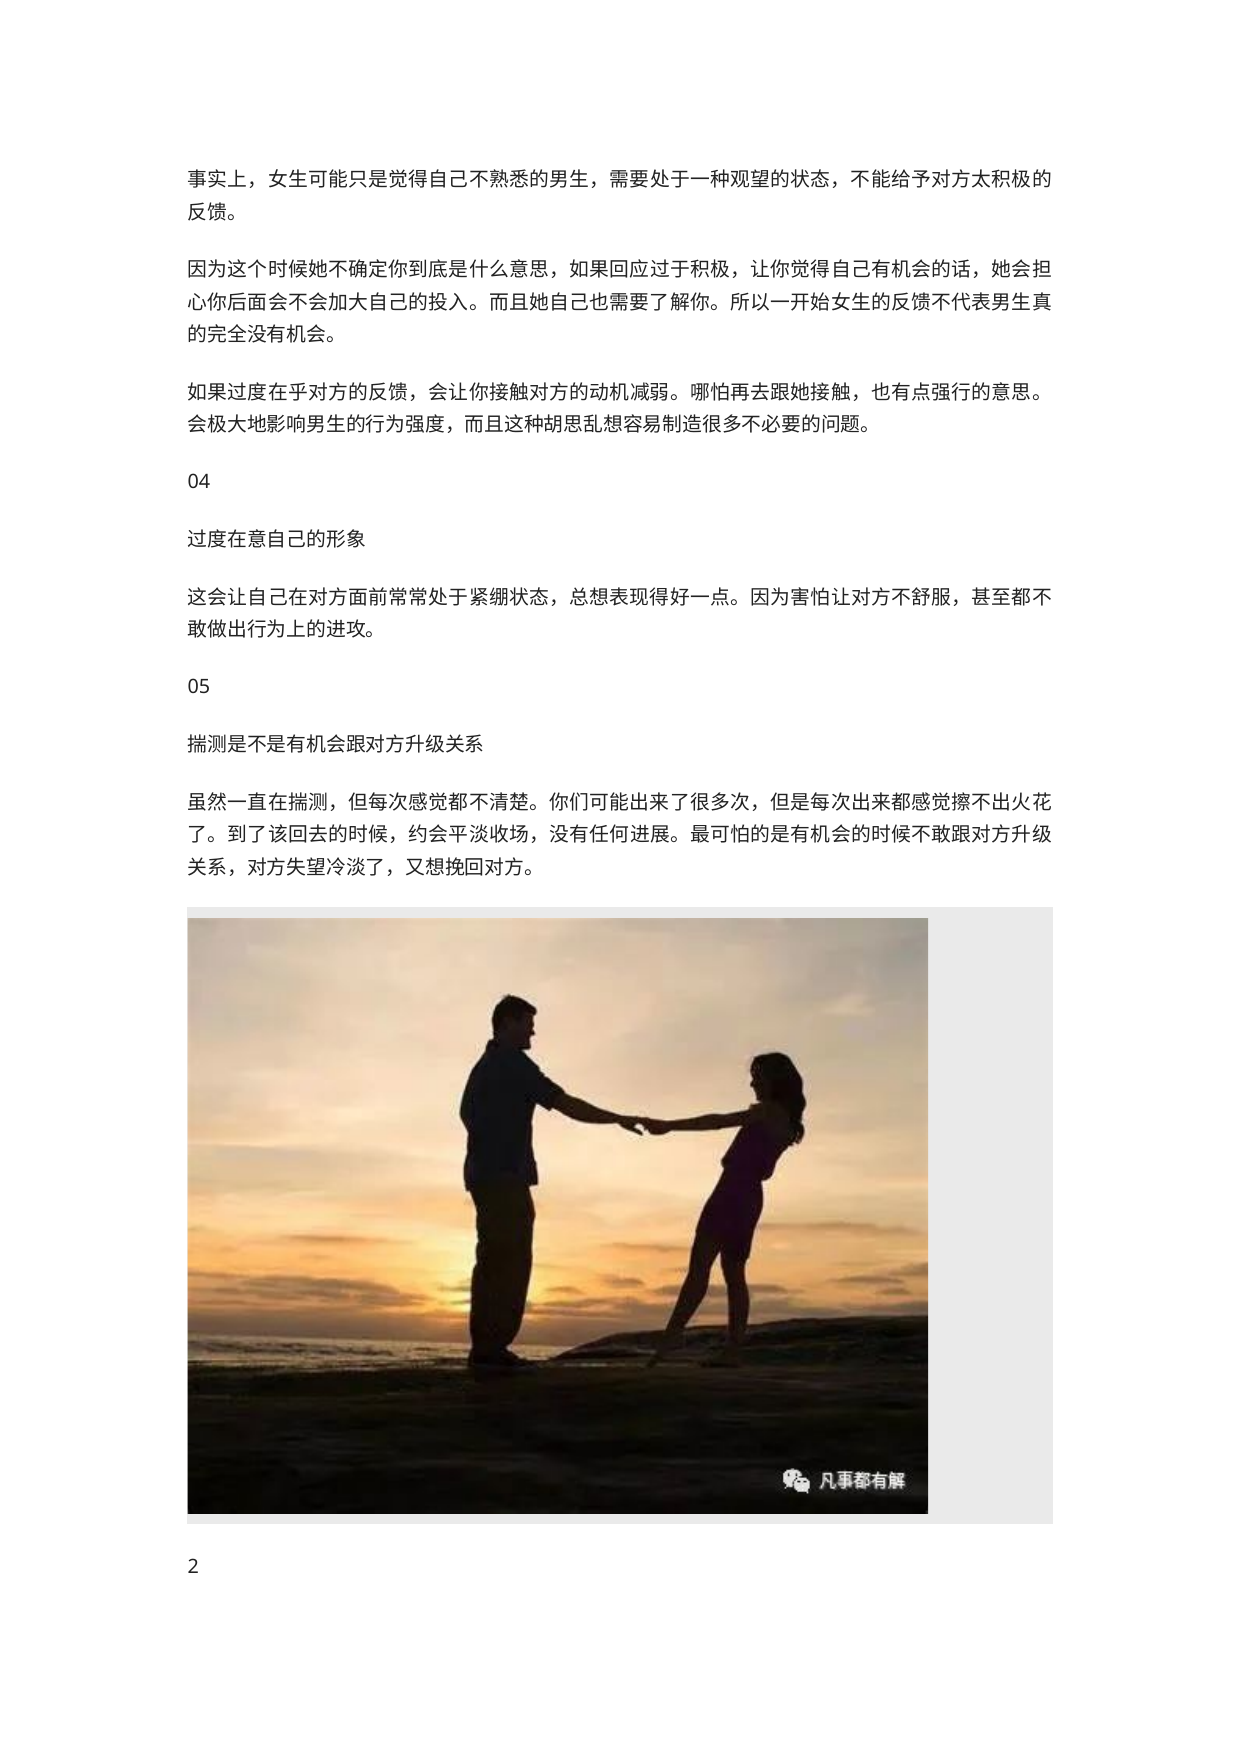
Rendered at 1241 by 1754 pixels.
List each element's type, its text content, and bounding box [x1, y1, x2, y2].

text 2 [187, 1549, 1053, 1582]
picture [187, 918, 929, 1514]
text 过度在意自己的形象 [187, 522, 1053, 554]
text 虽然一直在揣测，但每次感觉都不清楚。你们可能出来了很多次，但是每次出来都感觉擦不出火花了。到了该回去的时候，约会平淡收场，没有任何进展。最可怕的是有机会的时候不敢跟对方升级关系，对方失望冷淡了，又想挽回对方。 [187, 784, 1053, 882]
text 如果过度在乎对方的反馈，会让你接触对方的动机减弱。哪怕再去跟她接触，也有点强行的意思。会极大地影响男生的行为强度，而且这种胡思乱想容易制造很多不必要的问题。 [187, 374, 1053, 439]
text 这会让自己在对方面前常常处于紧绷状态，总想表现得好一点。因为害怕让对方不舒服，甚至都不敢做出行为上的进攻。 [187, 579, 1053, 644]
text 因为这个时候她不确定你到底是什么意思，如果回应过于积极，让你觉得自己有机会的话，她会担心你后面会不会加大自己的投入。而且她自己也需要了解你。所以一开始女生的反馈不代表男生真的完全没有机会。 [187, 252, 1053, 349]
text 04 [187, 464, 1053, 497]
text 事实上，女生可能只是觉得自己不熟悉的男生，需要处于一种观望的状态，不能给予对方太积极的反馈。 [187, 162, 1053, 227]
text 揣测是不是有机会跟对方升级关系 [187, 727, 1053, 759]
text 05 [187, 669, 1053, 702]
